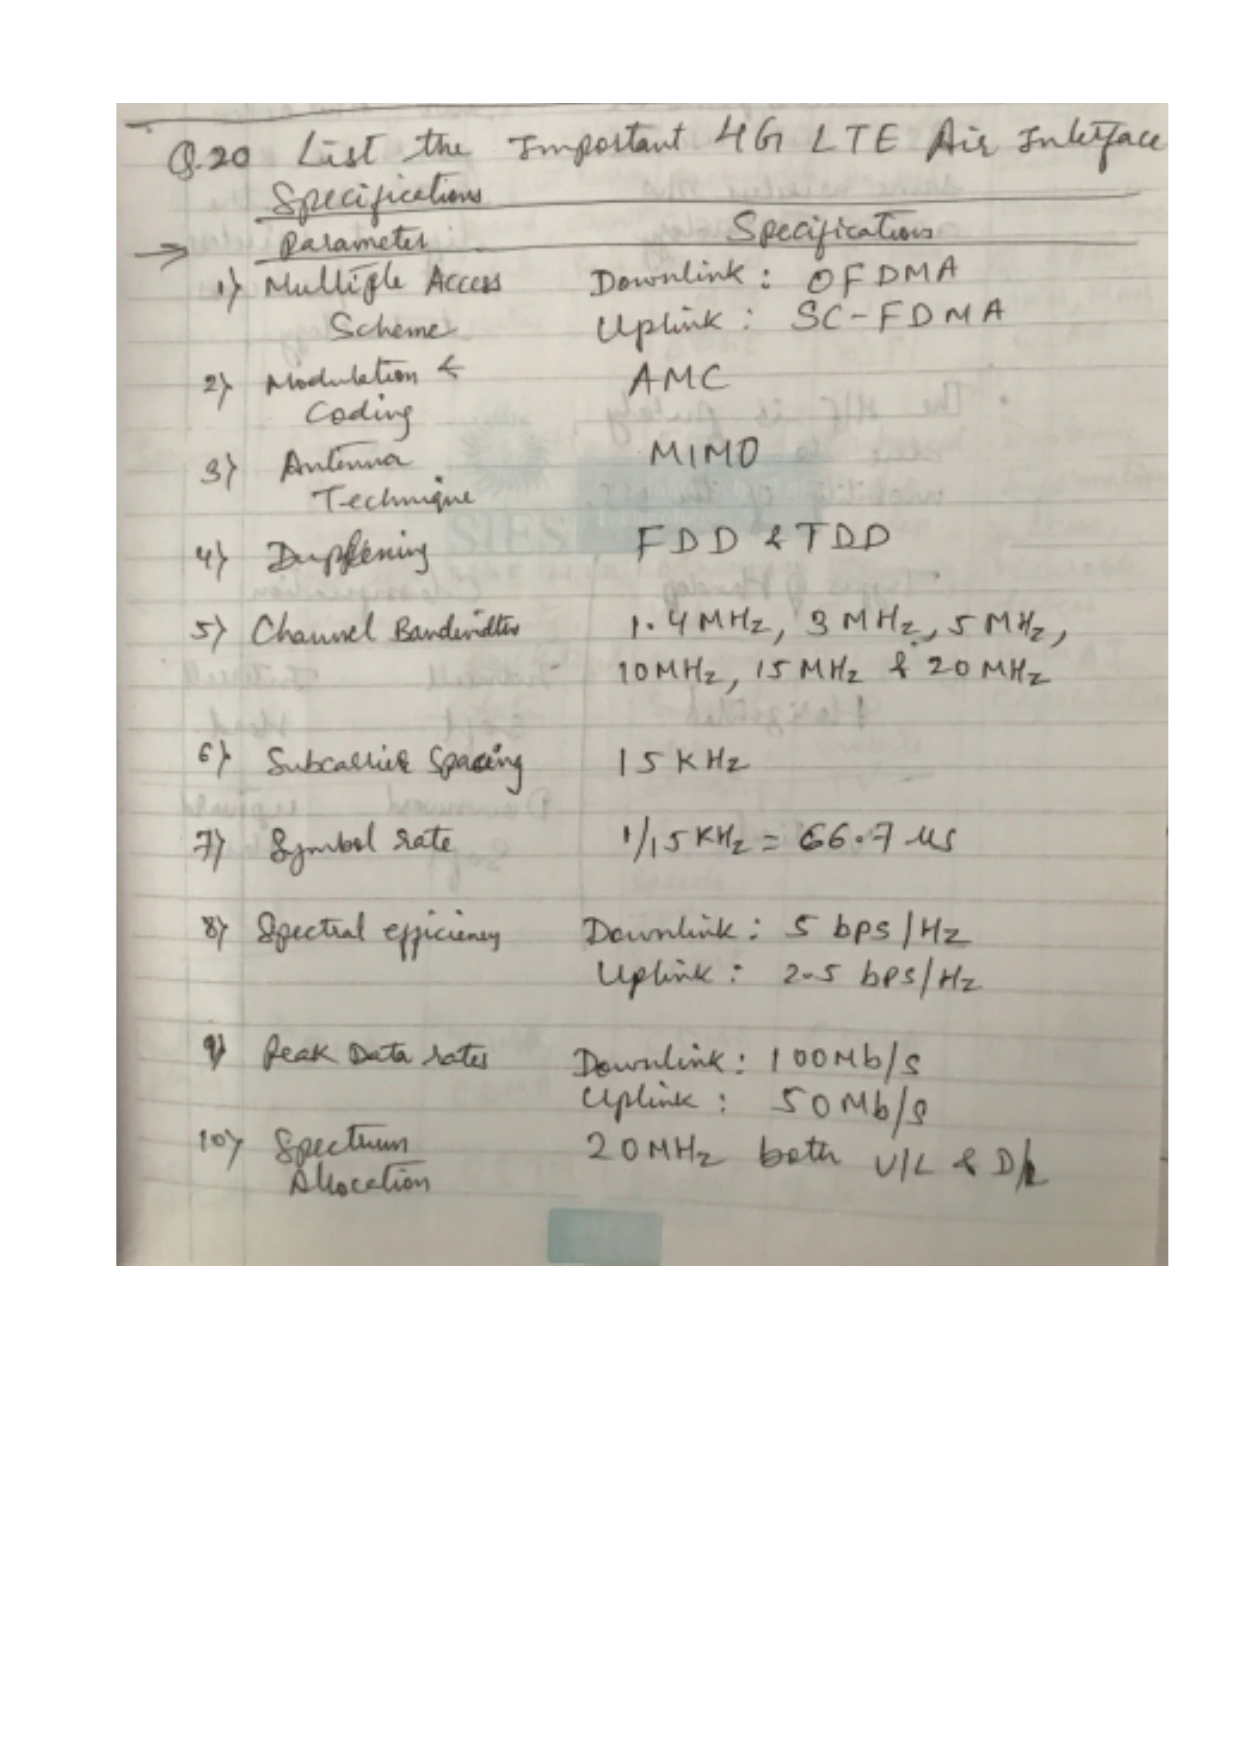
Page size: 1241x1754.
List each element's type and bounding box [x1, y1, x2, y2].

picture [116, 103, 1169, 1266]
